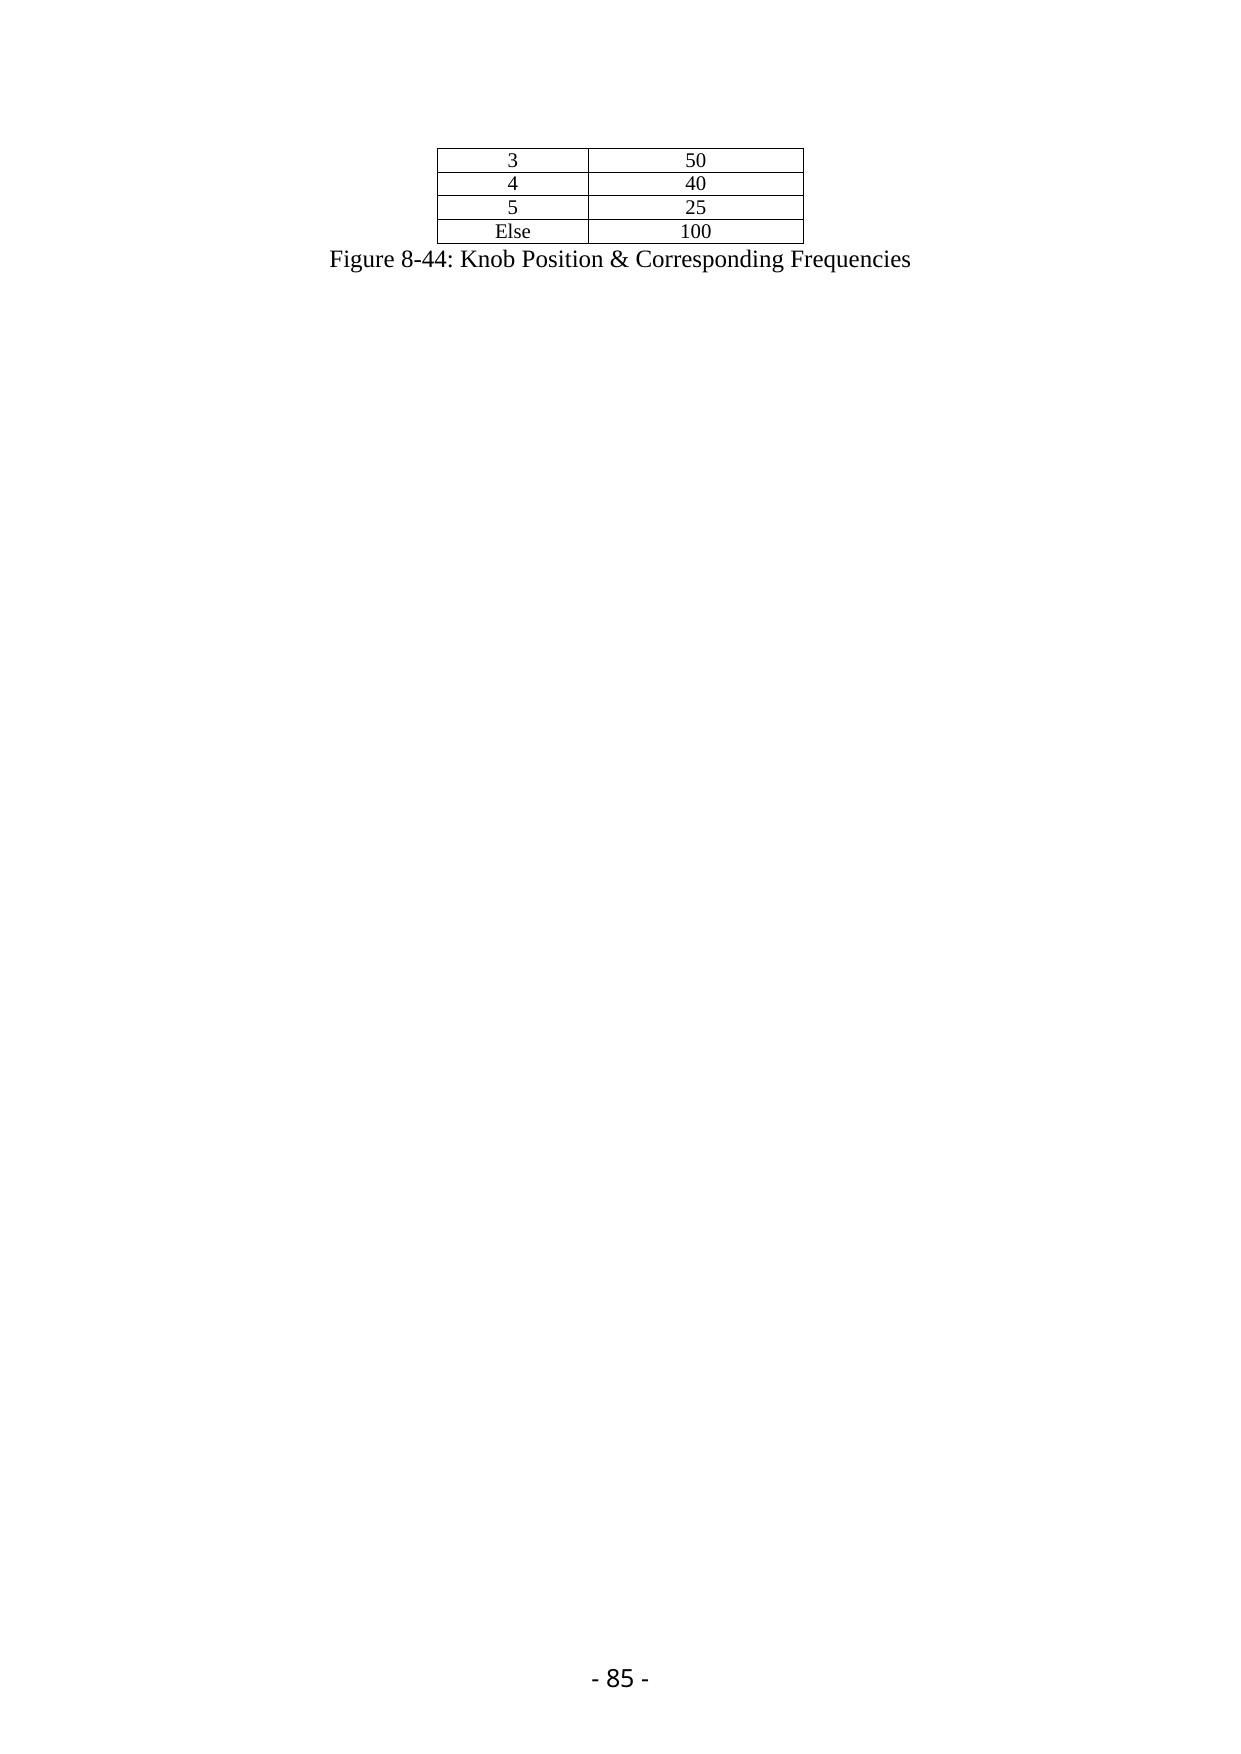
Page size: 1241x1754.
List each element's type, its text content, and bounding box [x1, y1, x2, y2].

table_cell Else [438, 220, 588, 243]
table_cell 50 [589, 149, 803, 172]
table_cell 40 [589, 173, 803, 195]
table_cell 100 [589, 220, 803, 243]
table_cell 25 [589, 196, 803, 219]
table_cell 3 [438, 149, 588, 172]
table_cell 4 [438, 173, 588, 195]
table_cell 5 [438, 196, 588, 219]
